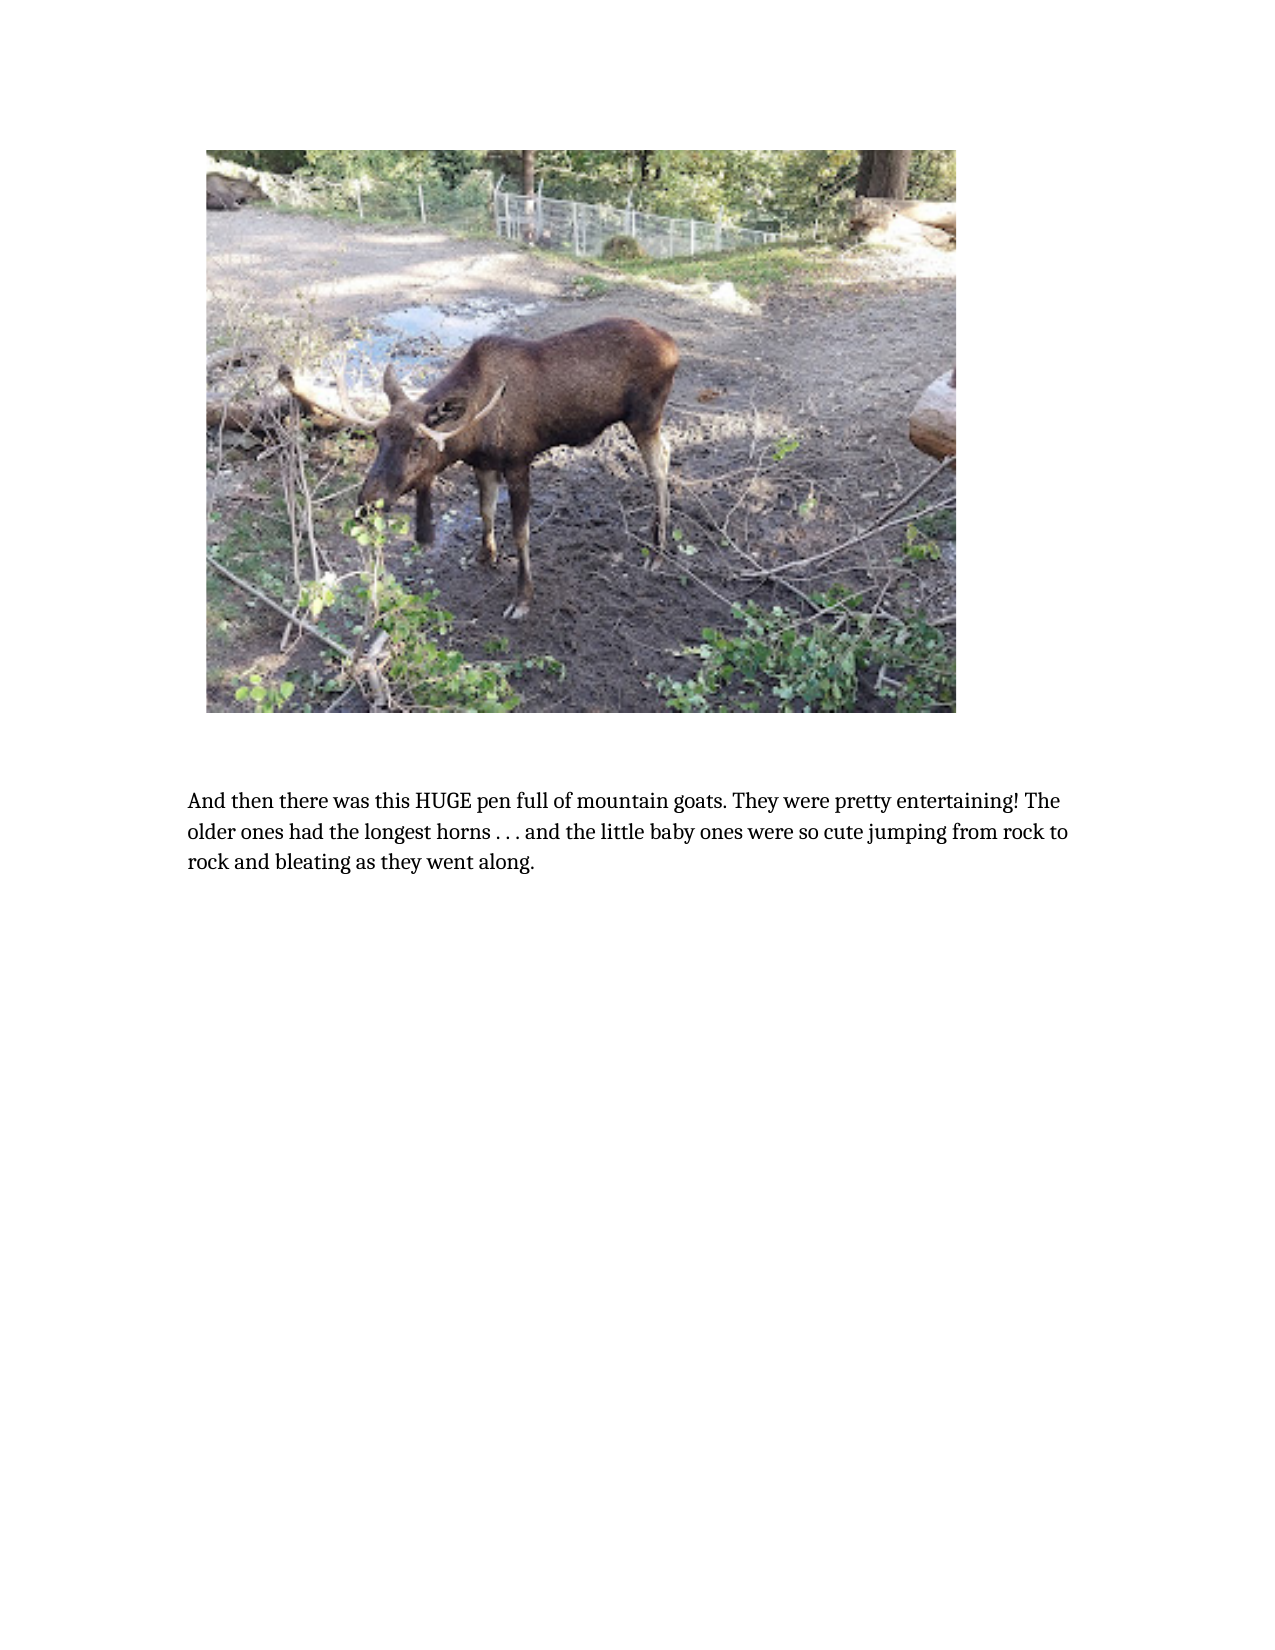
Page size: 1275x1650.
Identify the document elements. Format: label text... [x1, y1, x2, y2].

text And then there was this HUGE pen full of mountain goats. They were pretty entertaining! The older ones had the longest horns . . . and the little baby ones were so cute jumping from rock to rock and bleating as they went along. [187, 788, 1087, 875]
picture [206, 150, 957, 713]
